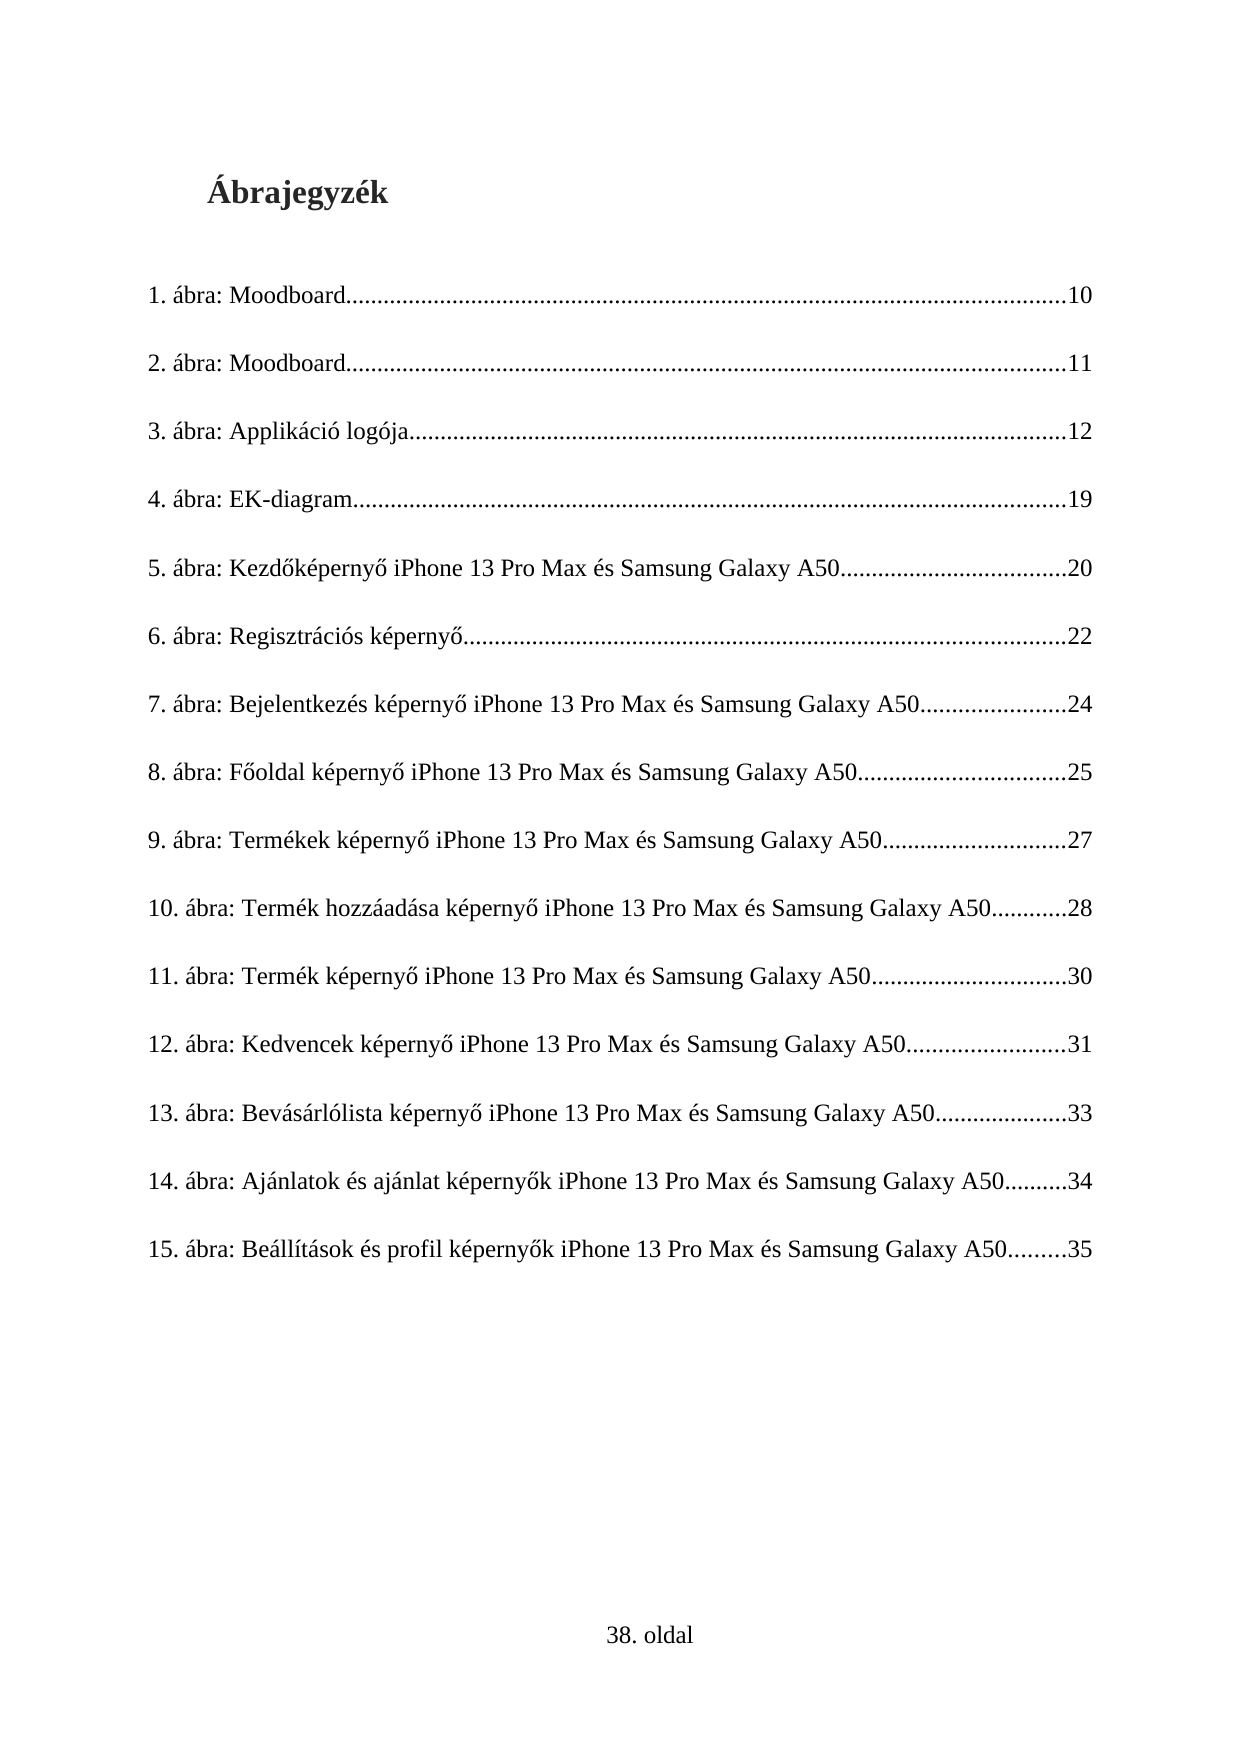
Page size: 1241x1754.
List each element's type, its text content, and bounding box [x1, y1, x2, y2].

text 6. ábra: Regisztrációs képernyő 22 [148, 621, 1092, 649]
text 7. ábra: Bejelentkezés képernyő iPhone 13 Pro Max és Samsung Galaxy A50 24 [148, 689, 1092, 718]
text 2. ábra: Moodboard 11 [148, 348, 1092, 377]
text 13. ábra: Bevásárlólista képernyő iPhone 13 Pro Max és Samsung Galaxy A50 33 [148, 1098, 1092, 1126]
text 9. ábra: Termékek képernyő iPhone 13 Pro Max és Samsung Galaxy A50 27 [148, 825, 1092, 854]
text 5. ábra: Kezdőképernyő iPhone 13 Pro Max és Samsung Galaxy A50 20 [148, 553, 1092, 581]
text 1. ábra: Moodboard 10 [148, 280, 1092, 309]
text 12. ábra: Kedvencek képernyő iPhone 13 Pro Max és Samsung Galaxy A50 31 [148, 1029, 1092, 1058]
text 10. ábra: Termék hozzáadása képernyő iPhone 13 Pro Max és Samsung Galaxy A50 28 [148, 893, 1092, 922]
text 11. ábra: Termék képernyő iPhone 13 Pro Max és Samsung Galaxy A50 30 [148, 961, 1092, 990]
text 15. ábra: Beállítások és profil képernyők iPhone 13 Pro Max és Samsung Galaxy A50 35 [148, 1234, 1092, 1263]
text 3. ábra: Applikáció logója 12 [148, 416, 1092, 445]
text 14. ábra: Ajánlatok és ajánlat képernyők iPhone 13 Pro Max és Samsung Galaxy A50 34 [148, 1166, 1092, 1194]
text 4. ábra: EK-diagram 19 [148, 484, 1092, 513]
subtitle Ábrajegyzék [148, 173, 1092, 211]
text 8. ábra: Főoldal képernyő iPhone 13 Pro Max és Samsung Galaxy A50 25 [148, 757, 1092, 786]
